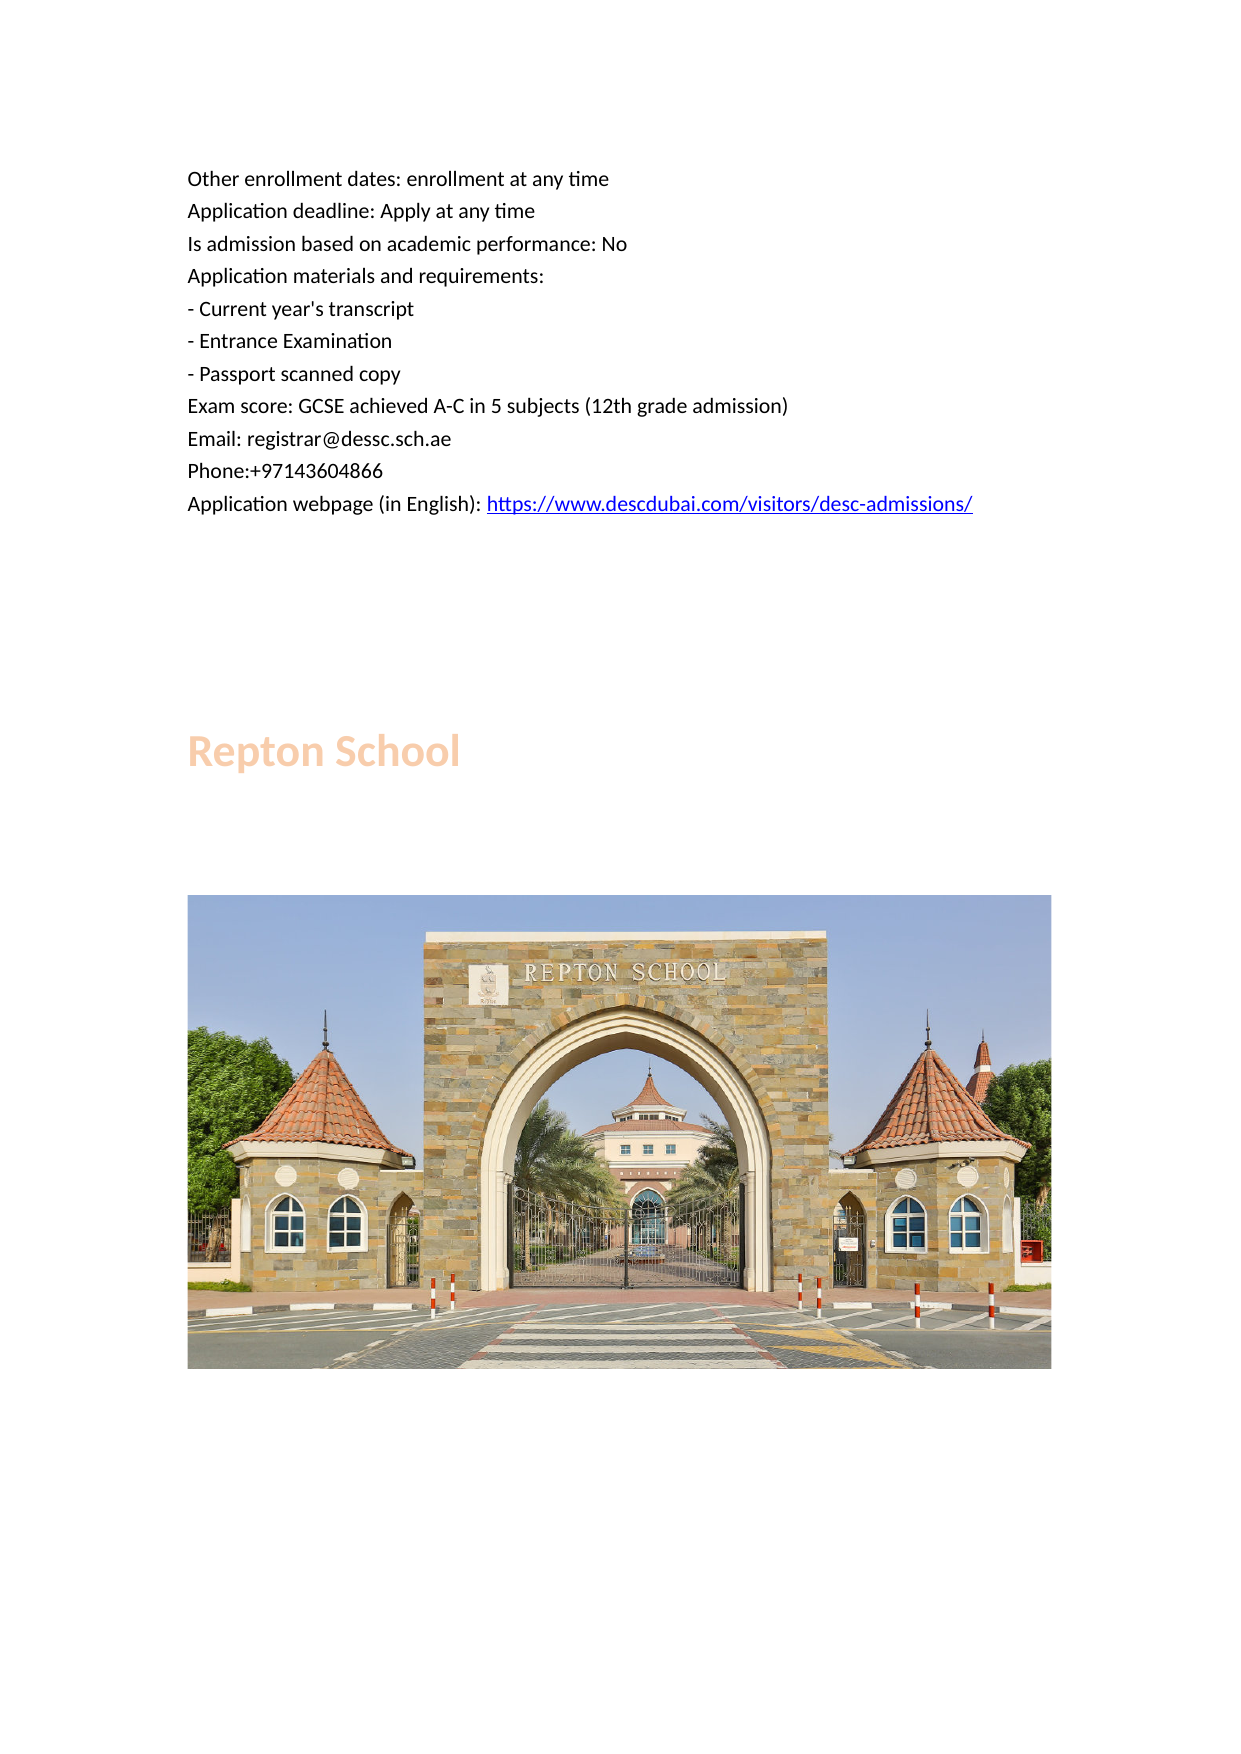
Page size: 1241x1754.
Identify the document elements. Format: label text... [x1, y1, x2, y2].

text - Current year's transcript [187, 292, 1053, 324]
text Other enrollment dates: enrollment at any time [187, 162, 1053, 194]
text Is admission based on academic performance: No [187, 227, 1053, 259]
subtitle Repton School [187, 717, 1053, 782]
text Application materials and requirements: [187, 259, 1053, 292]
text Phone:+97143604866 [187, 454, 1053, 487]
text Application webpage (in English): https://www.descdubai.com/visitors/desc-admissions/ [187, 487, 1053, 519]
text Email: registrar@dessc.sch.ae [187, 422, 1053, 454]
text Application deadline: Apply at any time [187, 194, 1053, 227]
text Exam score: GCSE achieved A-C in 5 subjects (12th grade admission) [187, 389, 1053, 422]
text - Entrance Examination [187, 324, 1053, 357]
text - Passport scanned copy [187, 357, 1053, 389]
picture [187, 895, 1052, 1369]
